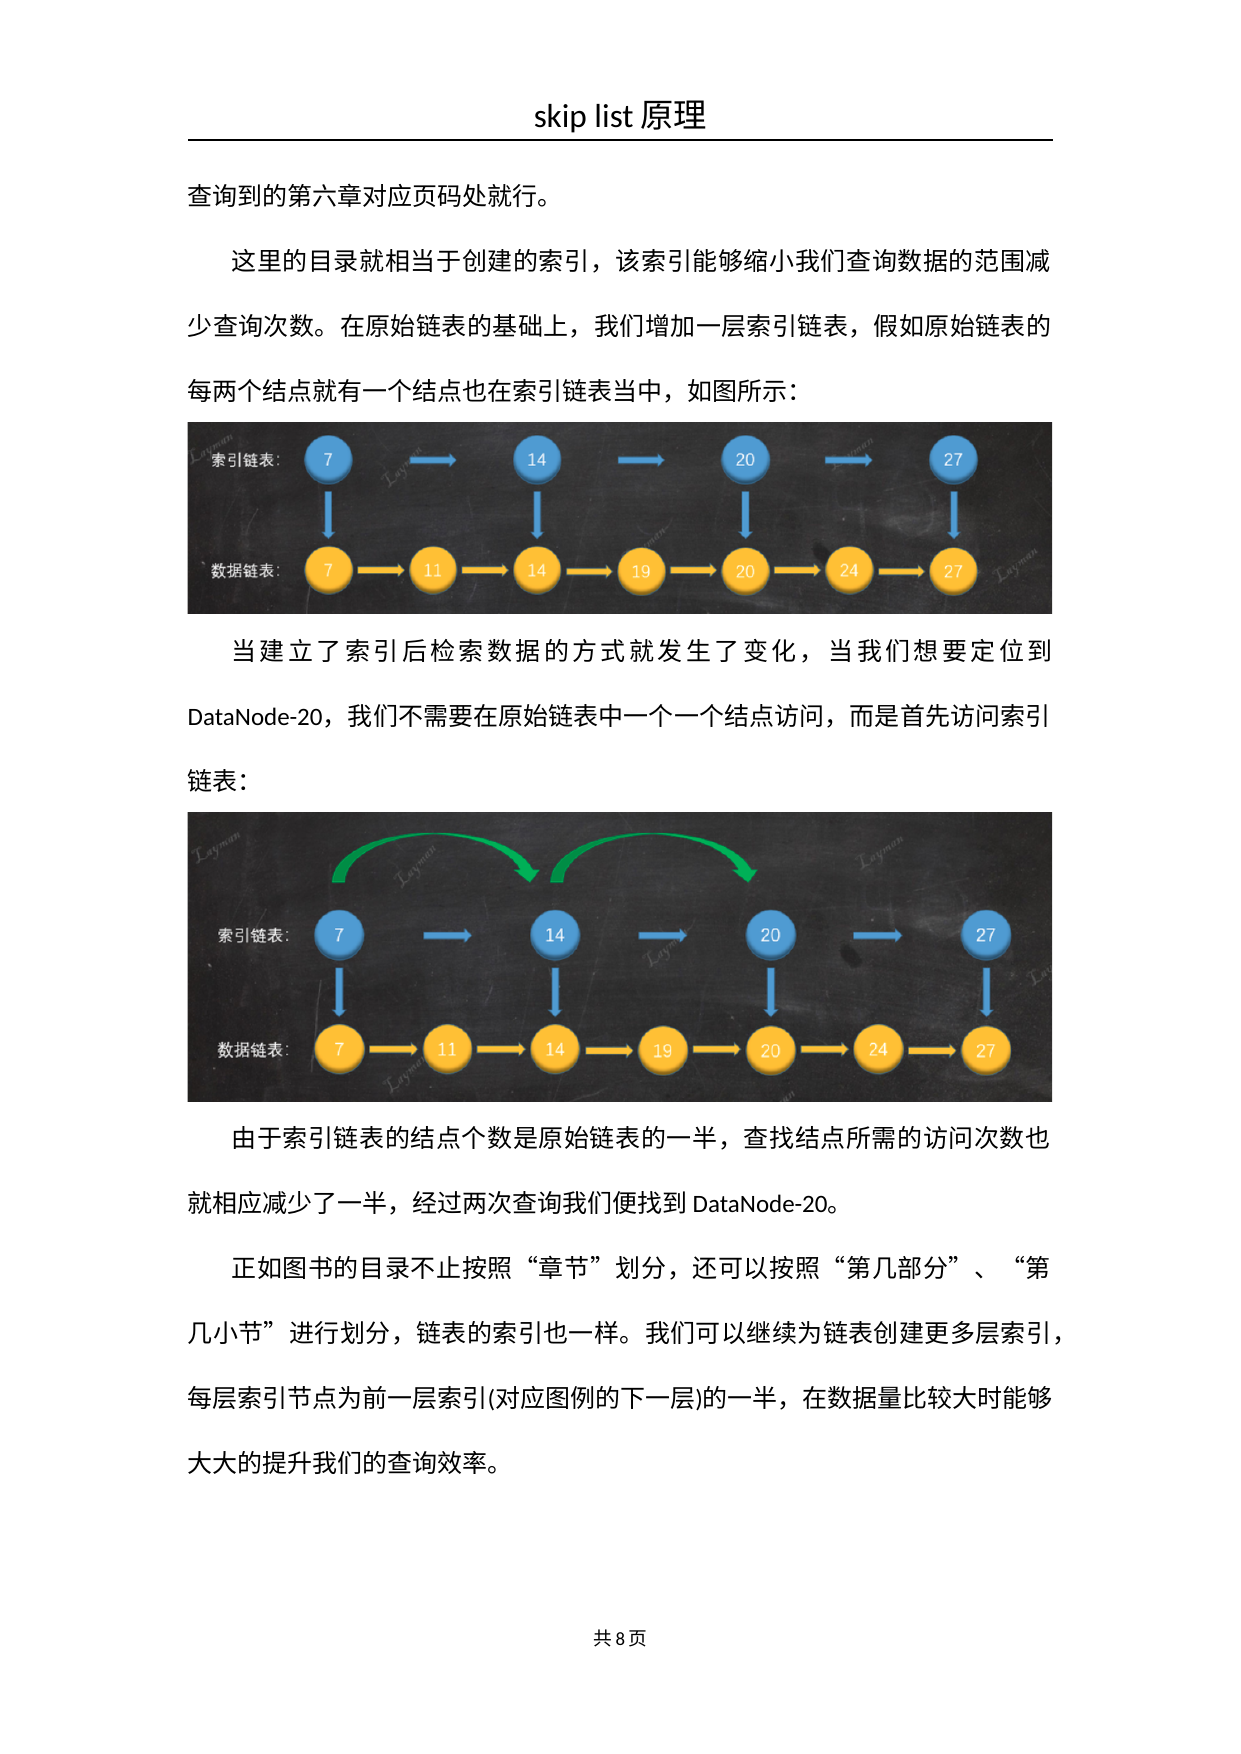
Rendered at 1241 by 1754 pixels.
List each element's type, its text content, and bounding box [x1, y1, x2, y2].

text 这里的目录就相当于创建的索引，该索引能够缩小我们查询数据的范围减少查询次数。在原始链表的基础上，我们增加一层索引链表，假如原始链表的每两个结点就有一个结点也在索引链表当中，如图所示： [187, 227, 1053, 422]
text 当建立了索引后检索数据的方式就发生了变化，当我们想要定位到DataNode-20，我们不需要在原始链表中一个一个结点访问，而是首先访问索引链表： [187, 617, 1053, 812]
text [187, 162, 1053, 227]
text 正如图书的目录不止按照“章节”划分，还可以按照“第几部分”、“第几小节”进行划分，链表的索引也一样。我们可以继续为链表创建更多层索引，每层索引节点为前一层索引(对应图例的下一层)的一半，在数据量比较大时能够大大的提升我们的查询效率。 [187, 1234, 1053, 1494]
picture [187, 812, 1053, 1102]
text 由于索引链表的结点个数是原始链表的一半，查找结点所需的访问次数也就相应减少了一半，经过两次查询我们便找到DataNode-20。 [187, 1104, 1053, 1234]
picture [187, 422, 1053, 614]
